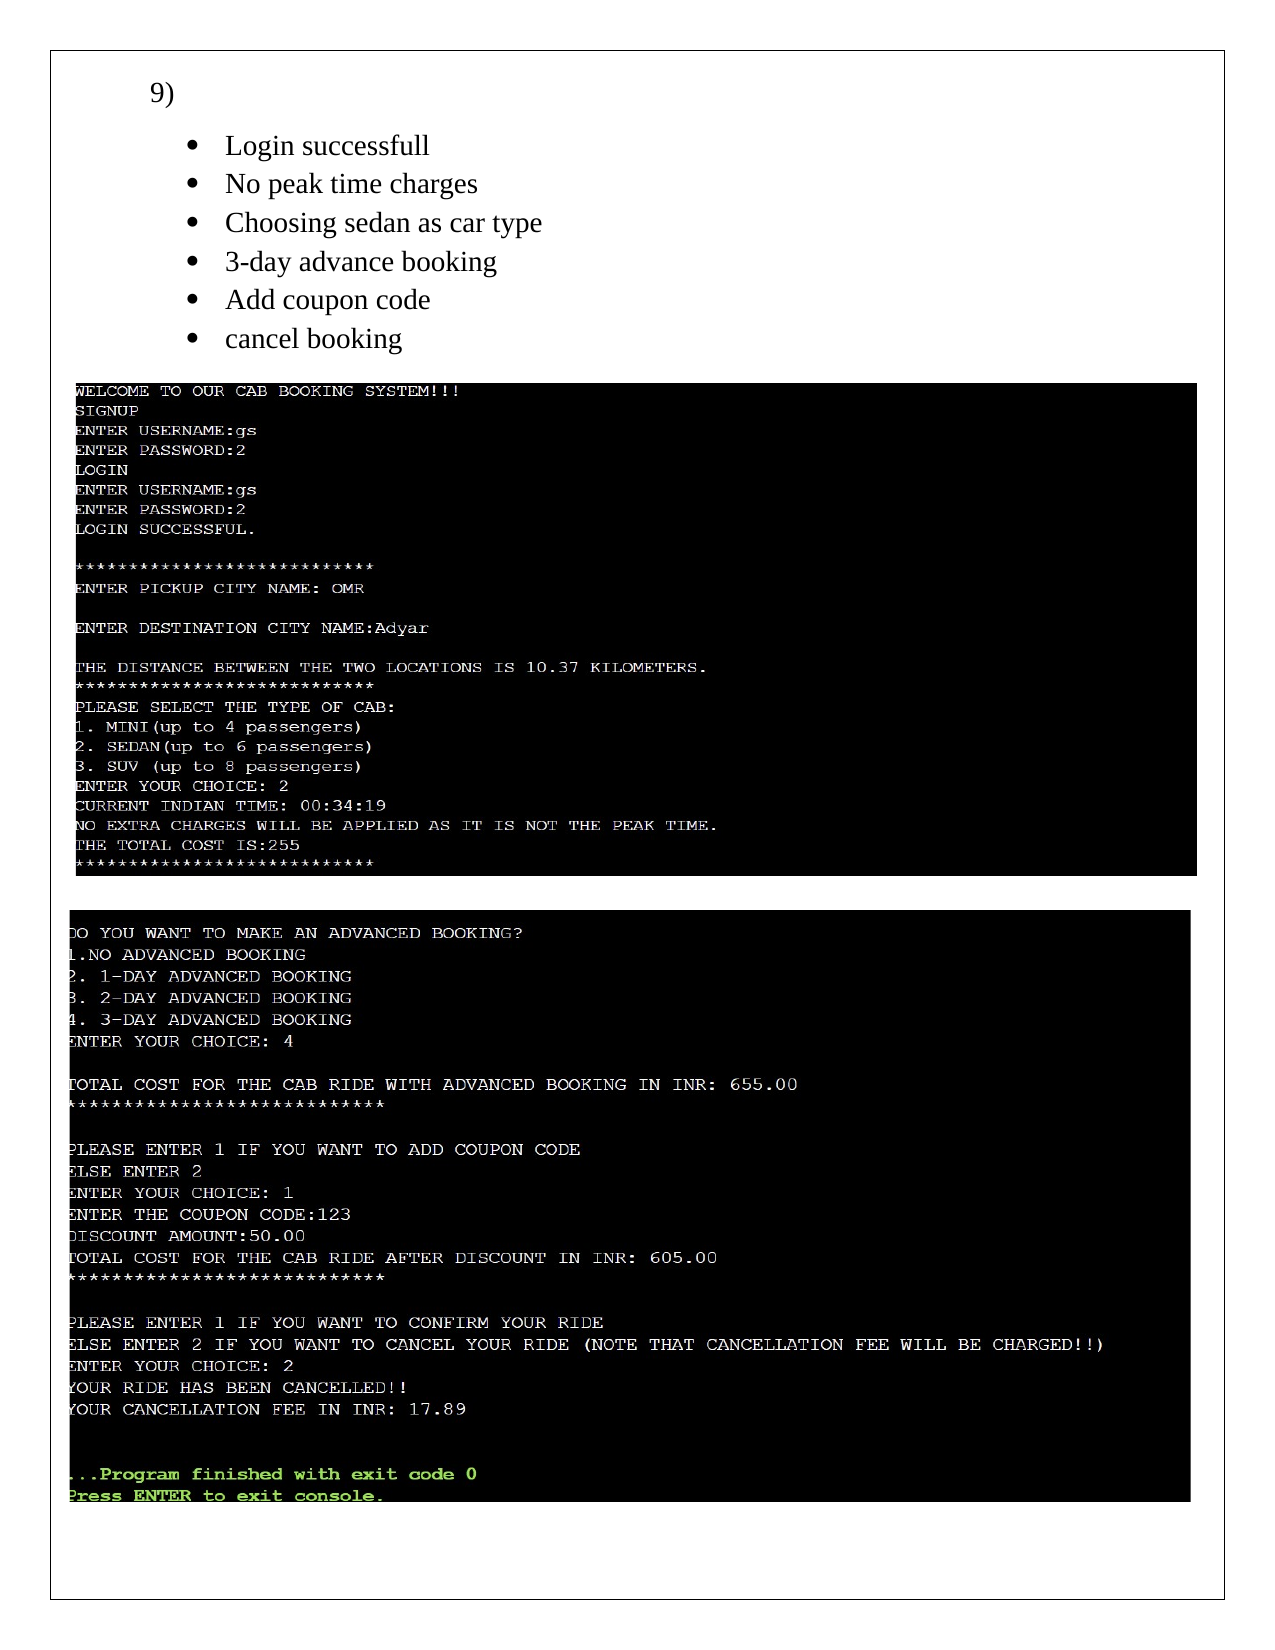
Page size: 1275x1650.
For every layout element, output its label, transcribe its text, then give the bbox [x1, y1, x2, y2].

picture [75, 383, 1196, 874]
list Add coupon code [187, 282, 1200, 316]
list Choosing sedan as car type [187, 205, 1200, 239]
list No peak time charges [187, 166, 1200, 200]
list 3-day advance booking [187, 244, 1200, 277]
text 9) [75, 75, 1200, 108]
list cancel booking [187, 321, 1200, 355]
list Login successfull [187, 128, 1200, 161]
picture [68, 910, 1190, 1501]
